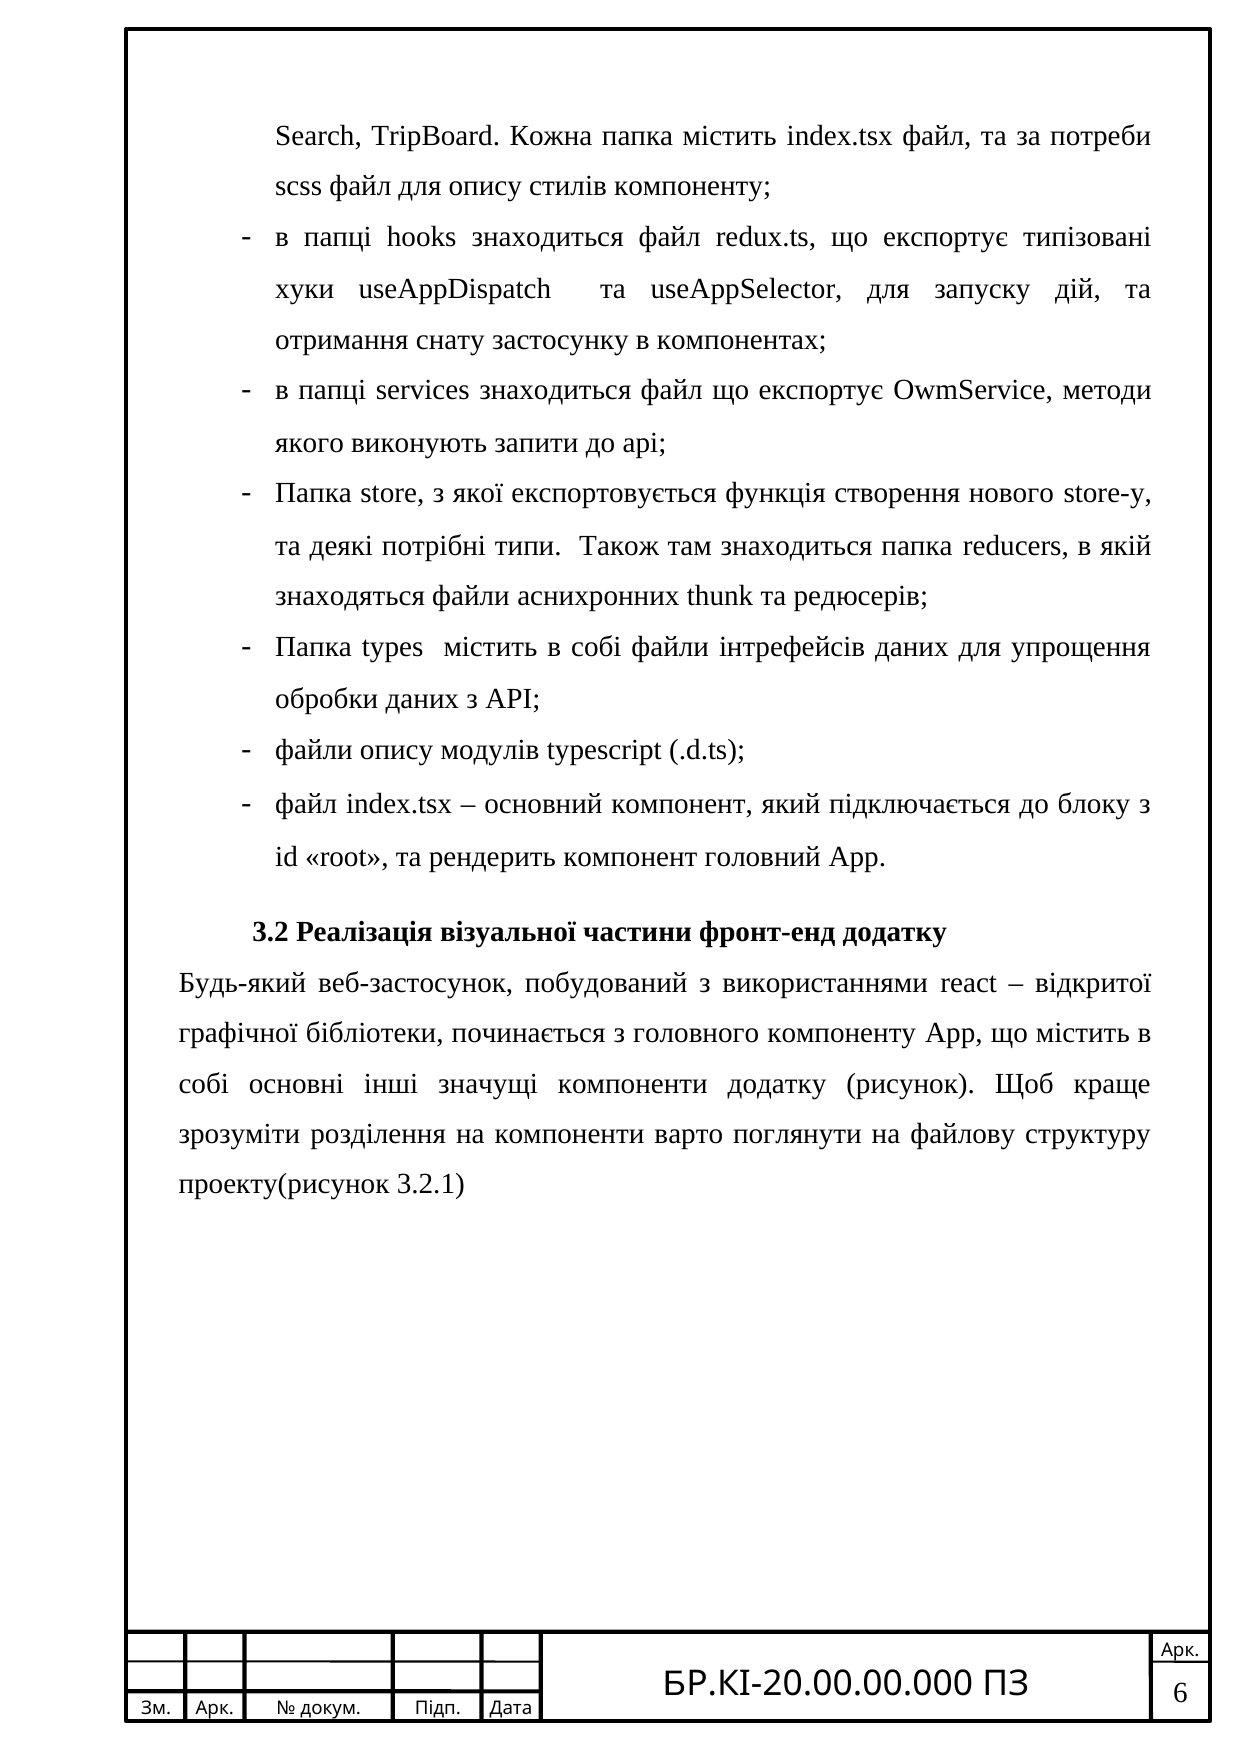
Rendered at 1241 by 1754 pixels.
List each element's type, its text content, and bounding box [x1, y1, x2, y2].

list Папка types містить в собі файли інтрефейсів даних для упрощення обробки даних з API; [237, 629, 1152, 715]
text Будь-який веб-застосунок, побудований з використаннями react – відкритої графічної бібліотеки, починається з головного компоненту App, що містить в собі основні інші значущі компоненти додатку (рисунок). Щоб краще зрозуміти розділення на компоненти варто поглянути на файлову структуру проекту(рисунок 3.2.1) [178, 965, 1152, 1200]
list в папці services знаходиться файл що експортує OwmService, методи якого виконують запити до api; [237, 372, 1152, 458]
list файл index.tsx – основний компонент, який підключається до блоку з id «root», та рендерить компонент головний App. [237, 786, 1152, 872]
list файли опису модулів typescript (.d.ts); [237, 732, 1152, 768]
list в папці hooks знаходиться файл redux.ts, що експортує типізовані хуки useAppDispatch та useAppSelector, для запуску дій, та отримання снату застосунку в компонентах; [237, 219, 1152, 355]
list Папка store, з якої експортовується функція створення нового store-у, та деякі потрібні типи. Також там знаходиться папка reducers, в якій знаходяться файли аснихронних thunk та редюсерів; [237, 475, 1152, 612]
subtitle 3.2 Реалізація візуальної частини фронт-енд додатку [252, 914, 1152, 948]
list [237, 118, 1152, 202]
